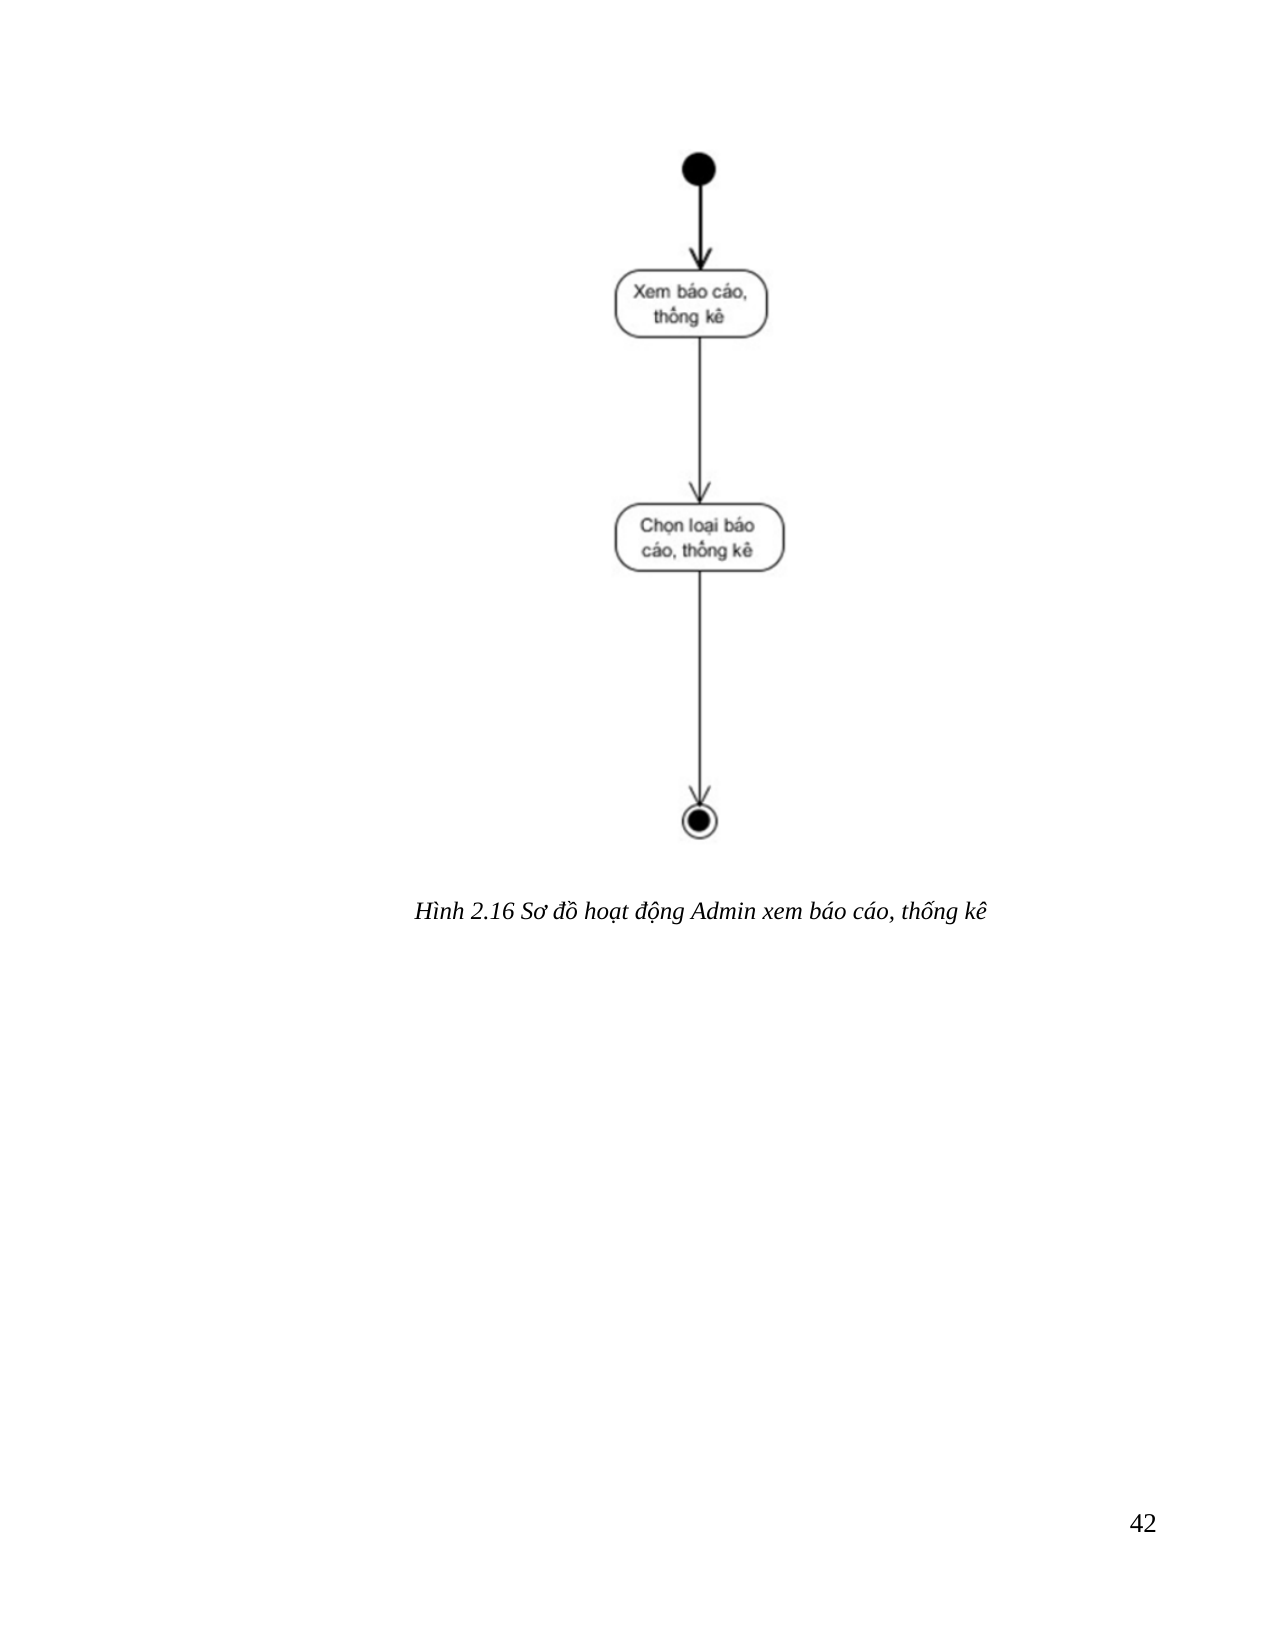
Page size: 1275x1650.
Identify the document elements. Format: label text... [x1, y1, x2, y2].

picture [579, 118, 822, 878]
